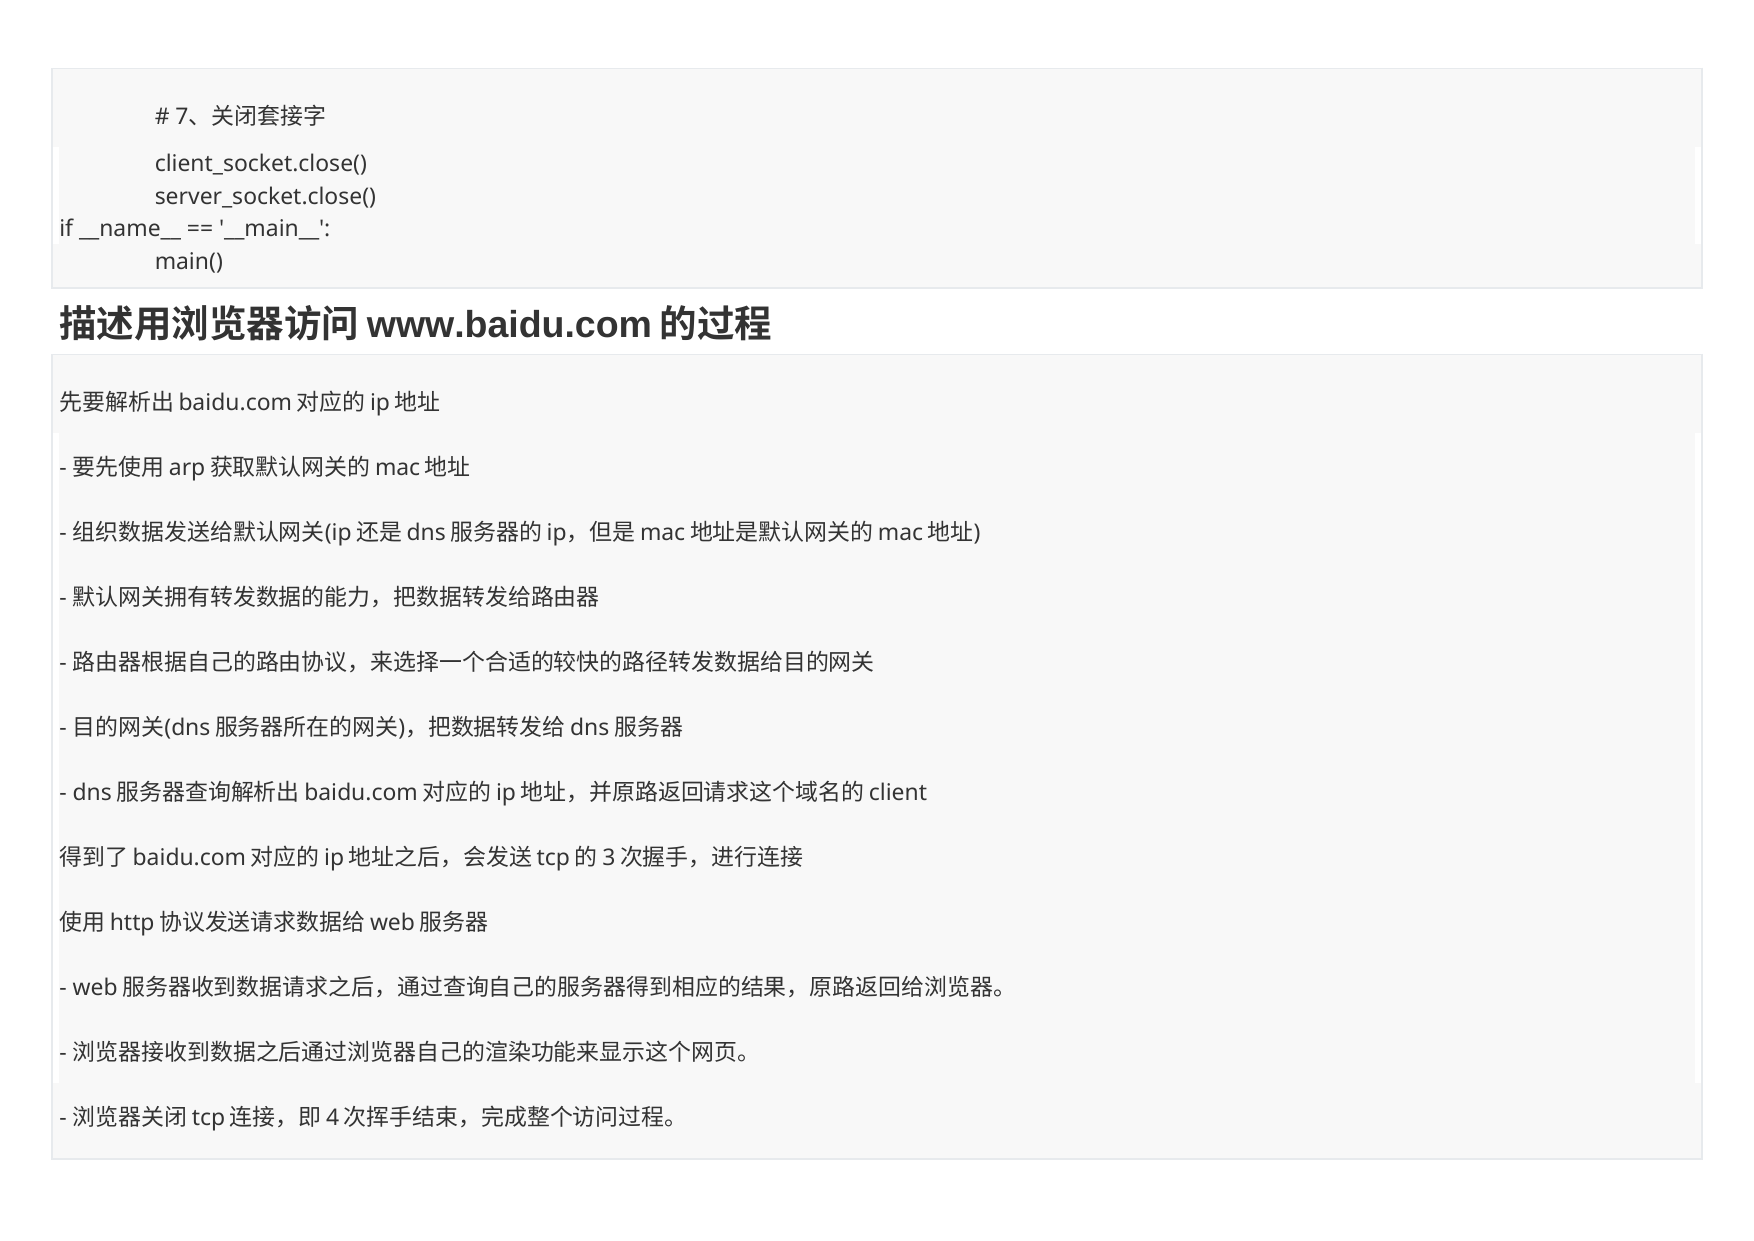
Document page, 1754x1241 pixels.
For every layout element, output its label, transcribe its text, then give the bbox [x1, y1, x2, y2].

text - 浏览器关闭tcp连接，即4次挥手结束，完成整个访问过程。 [53, 1069, 1701, 1158]
text if __name__ == '__main__': [59, 212, 1695, 230]
text # 7、关闭套接字 [53, 69, 1701, 147]
text - 要先使用arp获取默认网关的mac地址 [59, 433, 1695, 498]
text - 目的网关(dns服务器所在的网关)，把数据转发给dns服务器 [59, 693, 1695, 758]
text - web服务器收到数据请求之后，通过查询自己的服务器得到相应的结果，原路返回给浏览器。 [59, 953, 1695, 1018]
text 使用http协议发送请求数据给web服务器 [59, 888, 1695, 953]
text 描述用浏览器访问www.baidu.com的过程 [59, 289, 1695, 354]
text main() [53, 230, 1701, 287]
text - 默认网关拥有转发数据的能力，把数据转发给路由器 [59, 563, 1695, 628]
text - 组织数据发送给默认网关(ip还是dns服务器的ip，但是mac地址是默认网关的mac地址) [59, 498, 1695, 563]
text - 浏览器接收到数据之后通过浏览器自己的渲染功能来显示这个网页。 [59, 1018, 1695, 1069]
text client_socket.close() [59, 147, 1695, 179]
text server_socket.close() [59, 179, 1695, 212]
text - dns服务器查询解析出baidu.com对应的ip地址，并原路返回请求这个域名的client [59, 758, 1695, 823]
text 得到了baidu.com对应的ip地址之后，会发送tcp的3次握手，进行连接 [59, 823, 1695, 888]
text 先要解析出baidu.com对应的ip地址 [53, 355, 1701, 433]
text - 路由器根据自己的路由协议，来选择一个合适的较快的路径转发数据给目的网关 [59, 628, 1695, 693]
